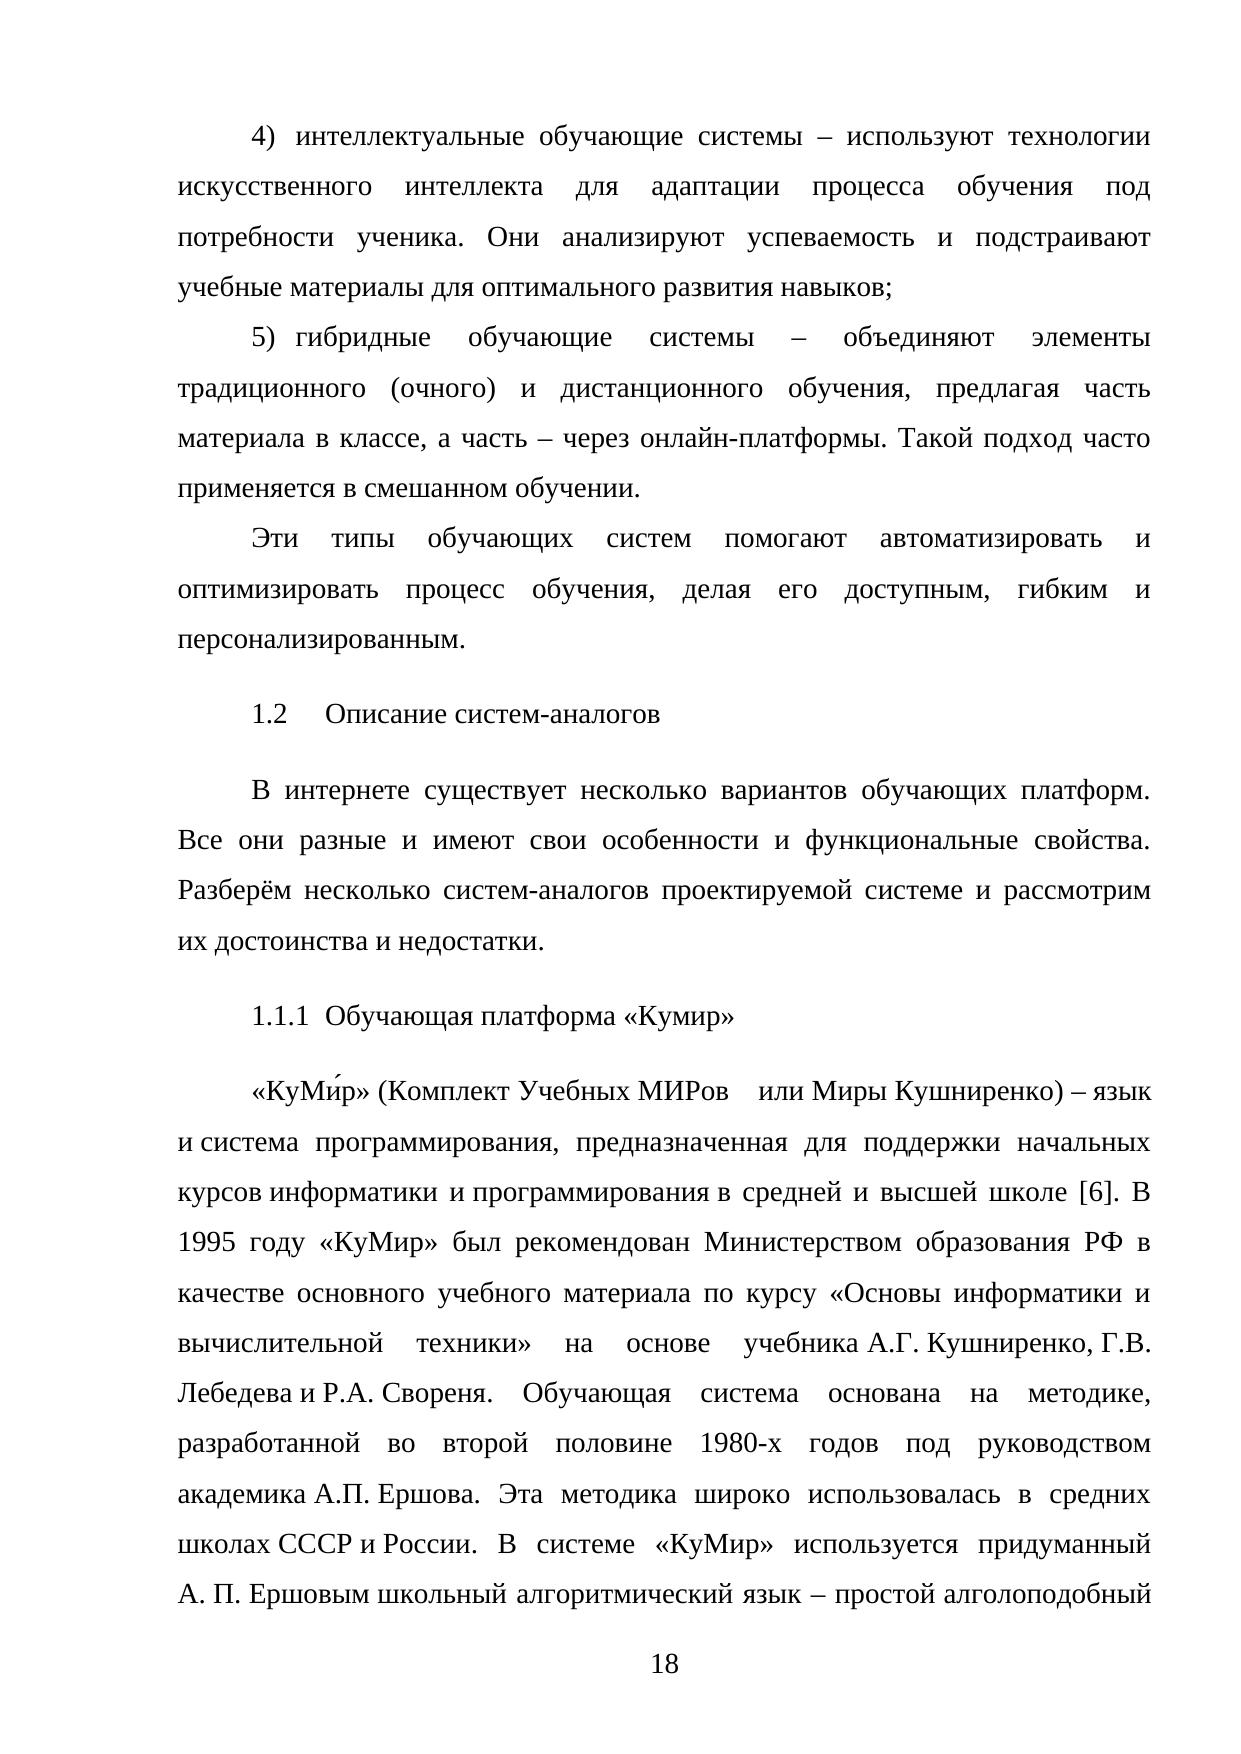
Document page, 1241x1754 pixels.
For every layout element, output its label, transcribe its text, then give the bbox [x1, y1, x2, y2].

text Описание систем-аналогов [251, 697, 1152, 730]
list Обучающая платформа «Кумир» [251, 998, 1152, 1032]
text Эти типы обучающих систем помогают автоматизировать и оптимизировать процесс обучения, делая его доступным, гибким и персонализированным. [177, 521, 1152, 655]
list гибридные обучающие системы – объединяют элементы традиционного (очного) и дистанционного обучения, предлагая часть материала в классе, а часть – через онлайн-платформы. Такой подход часто применяется в смешанном обучении. [177, 319, 1152, 504]
list интеллектуальные обучающие системы – используют технологии искусственного интеллекта для адаптации процесса обучения под потребности ученика. Они анализируют успеваемость и подстраивают учебные материалы для оптимального развития навыков; [177, 118, 1152, 303]
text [177, 1073, 1152, 1610]
text В интернете существует несколько вариантов обучающих платформ. Все они разные и имеют свои особенности и функциональные свойства. Разберём несколько систем-аналогов проектируемой системе и рассмотрим их достоинства и недостатки. [177, 772, 1152, 956]
